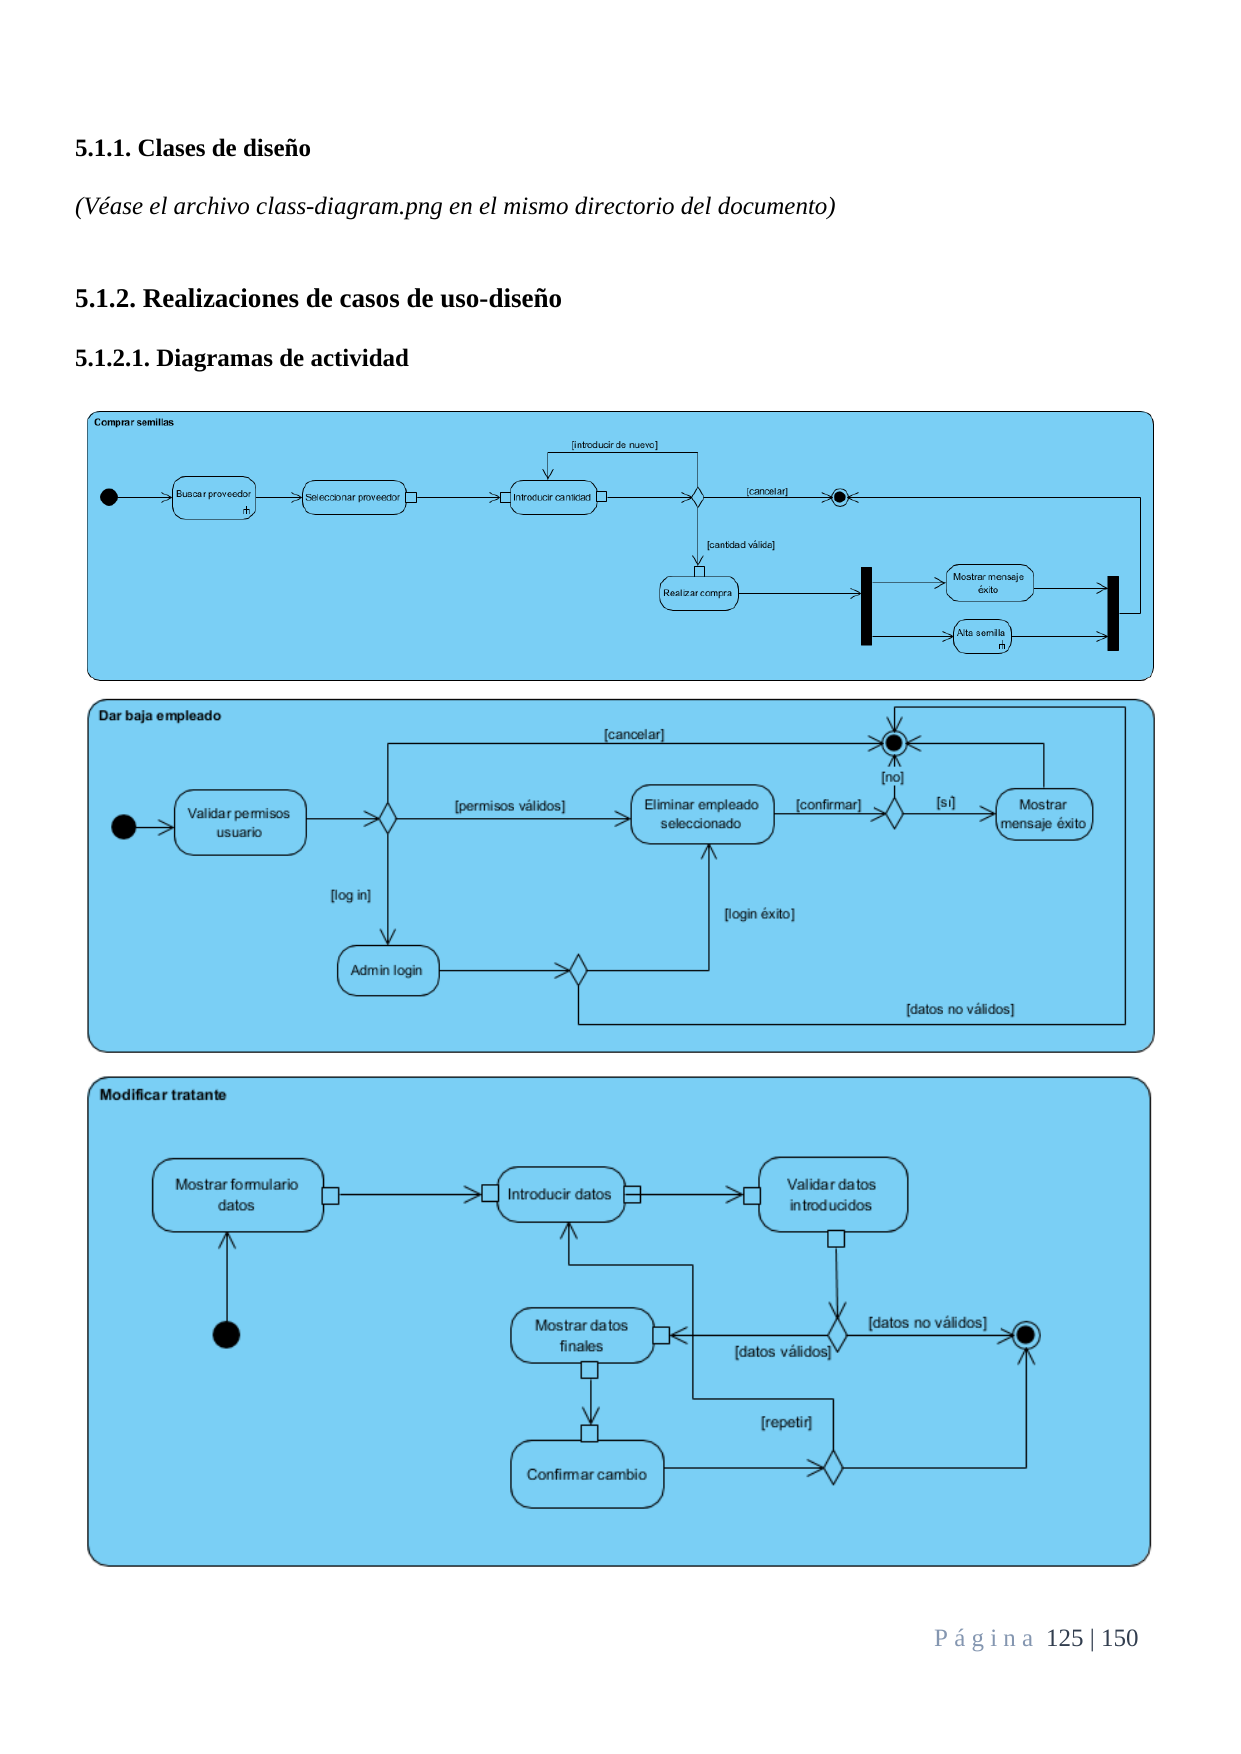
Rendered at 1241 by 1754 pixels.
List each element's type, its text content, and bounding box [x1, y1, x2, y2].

subtitle 5.1.2.1. Diagramas de actividad [75, 343, 1165, 371]
text (Véase el archivo class-diagram.png en el mismo directorio del documento) [75, 191, 1165, 219]
subtitle 5.1.2. Realizaciones de casos de uso-diseño [75, 282, 1165, 313]
picture [75, 400, 1165, 1578]
subtitle 5.1.1. Clases de diseño [75, 133, 1165, 162]
